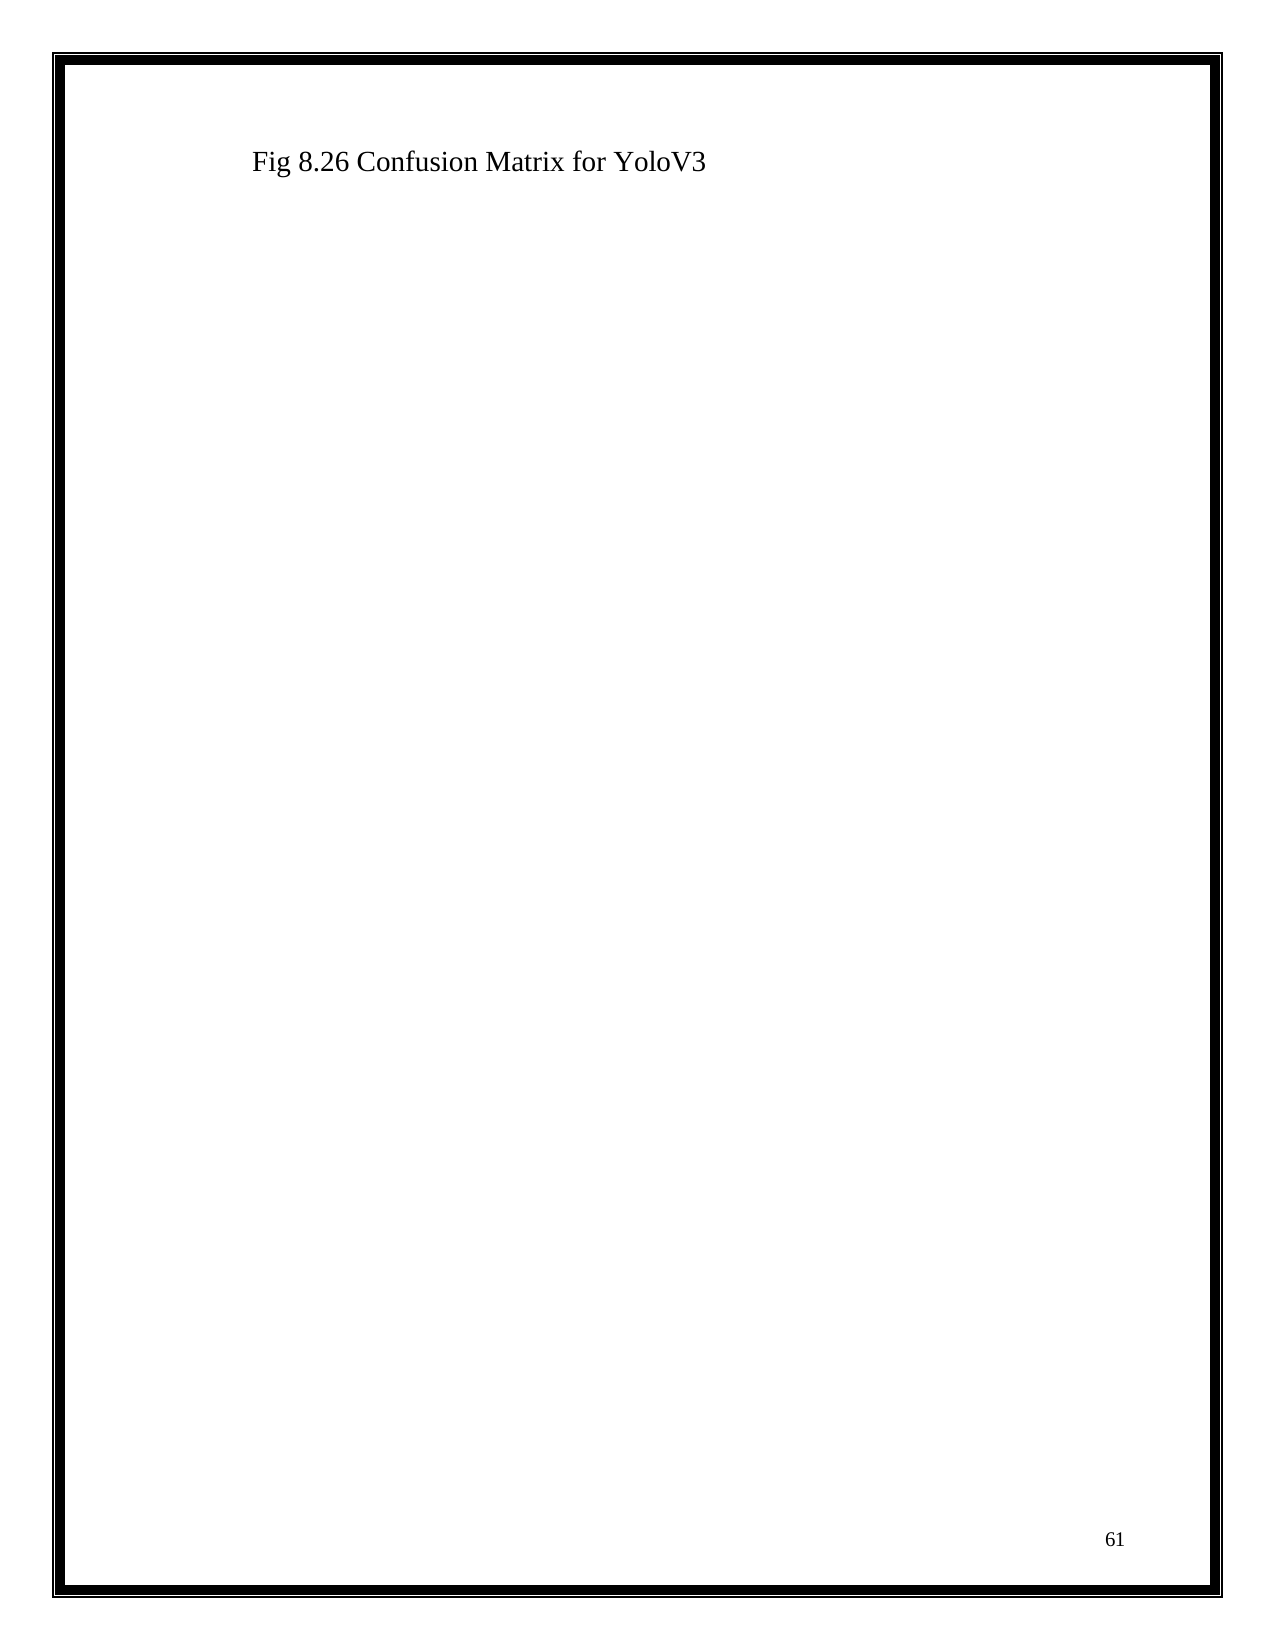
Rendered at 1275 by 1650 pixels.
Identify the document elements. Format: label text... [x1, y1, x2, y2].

text Fig 8.26 Confusion Matrix for YoloV3 [252, 144, 1200, 177]
